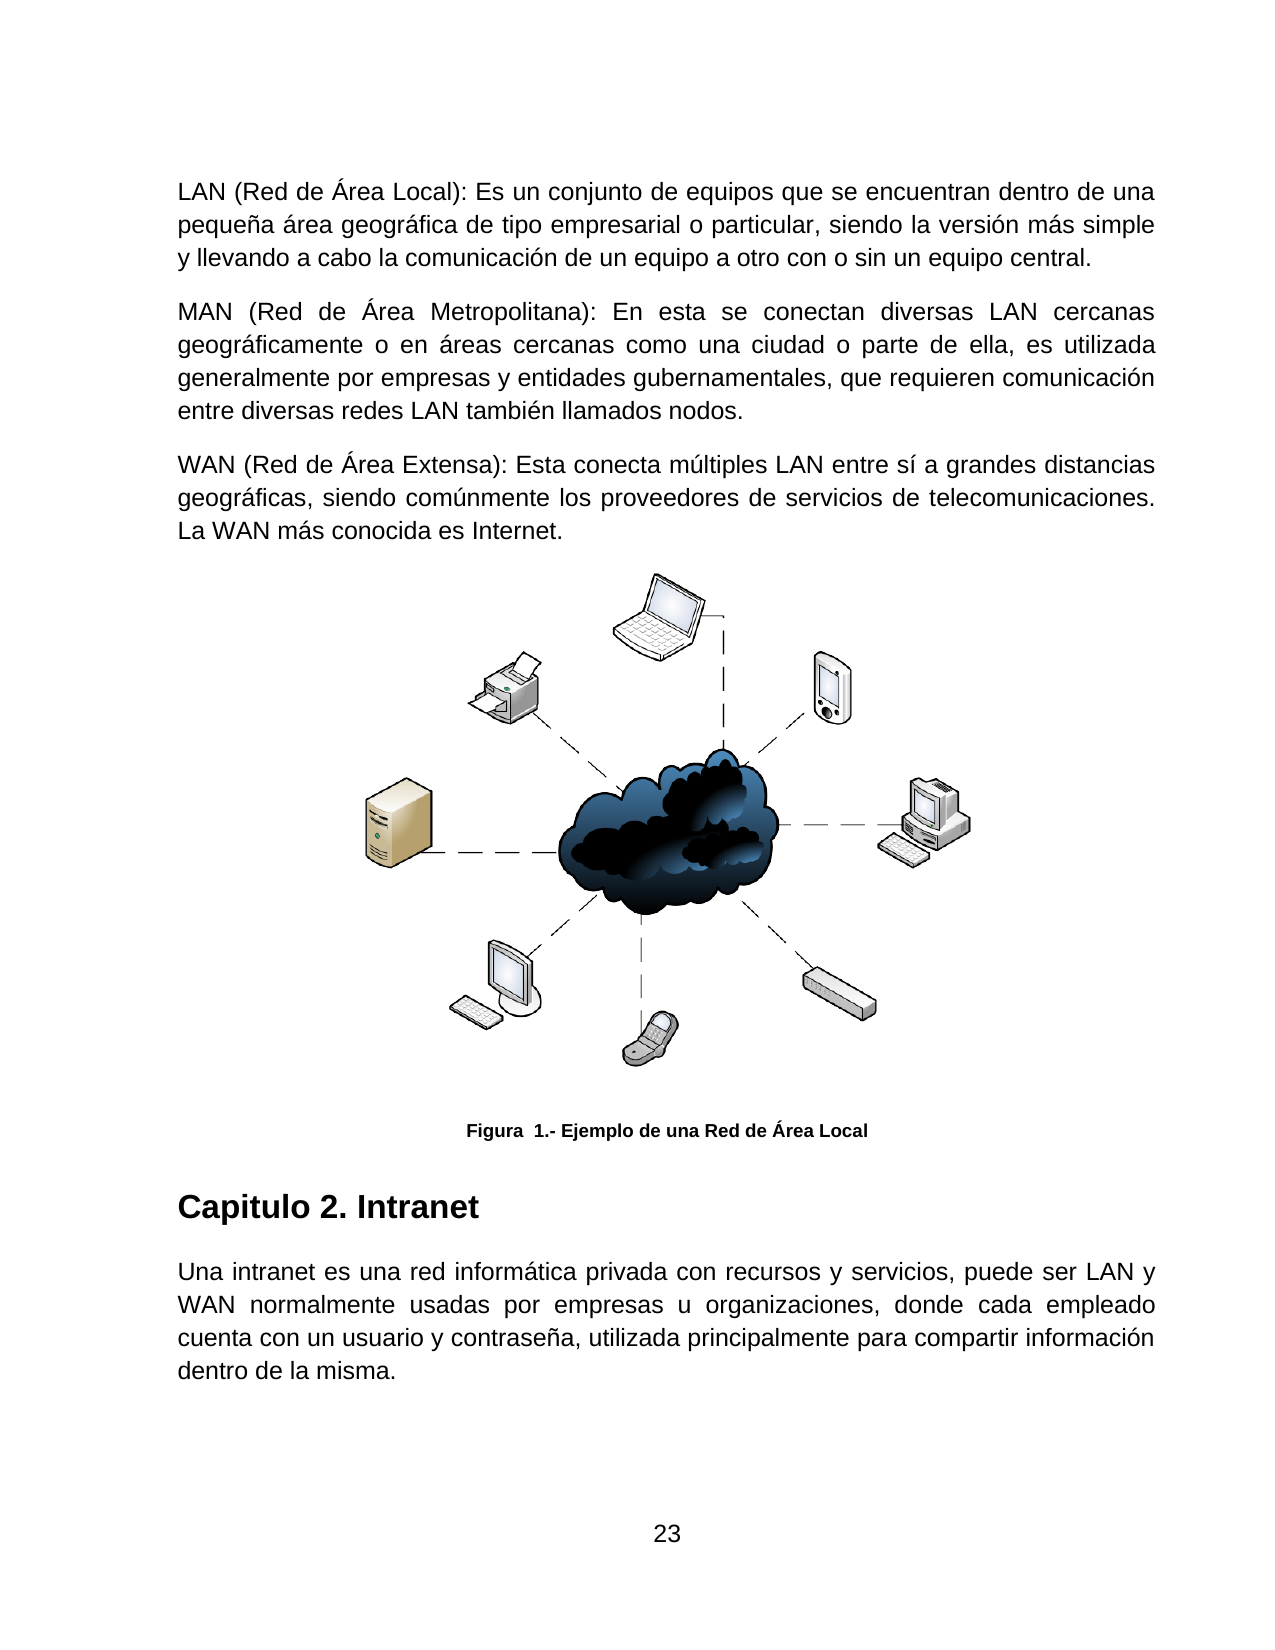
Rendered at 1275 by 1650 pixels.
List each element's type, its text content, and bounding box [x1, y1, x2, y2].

text WAN (Red de Área Extensa): Esta conecta múltiples LAN entre sí a grandes distancias geográficas, siendo comúnmente los proveedores de servicios de telecomunicaciones. La WAN más conocida es Internet. [177, 450, 1157, 545]
subtitle Intranet [177, 1187, 1157, 1226]
text MAN (Red de Área Metropolitana): En esta se conectan diversas LAN cercanas geográficamente o en áreas cercanas como una ciudad o parte de ella, es utilizada generalmente por empresas y entidades gubernamentales, que requieren comunicación entre diversas redes LAN también llamados nodos. [177, 297, 1157, 425]
text LAN (Red de Área Local): Es un conjunto de equipos que se encuentran dentro de una pequeña área geográfica de tipo empresarial o particular, siendo la versión más simple y llevando a cabo la comunicación de un equipo a otro con o sin un equipo central. [177, 177, 1157, 272]
text Una intranet es una red informática privada con recursos y servicios, puede ser LAN y WAN normalmente usadas por empresas u organizaciones, donde cada empleado cuenta con un usuario y contraseña, utilizada principalmente para compartir información dentro de la misma. [177, 1257, 1157, 1384]
